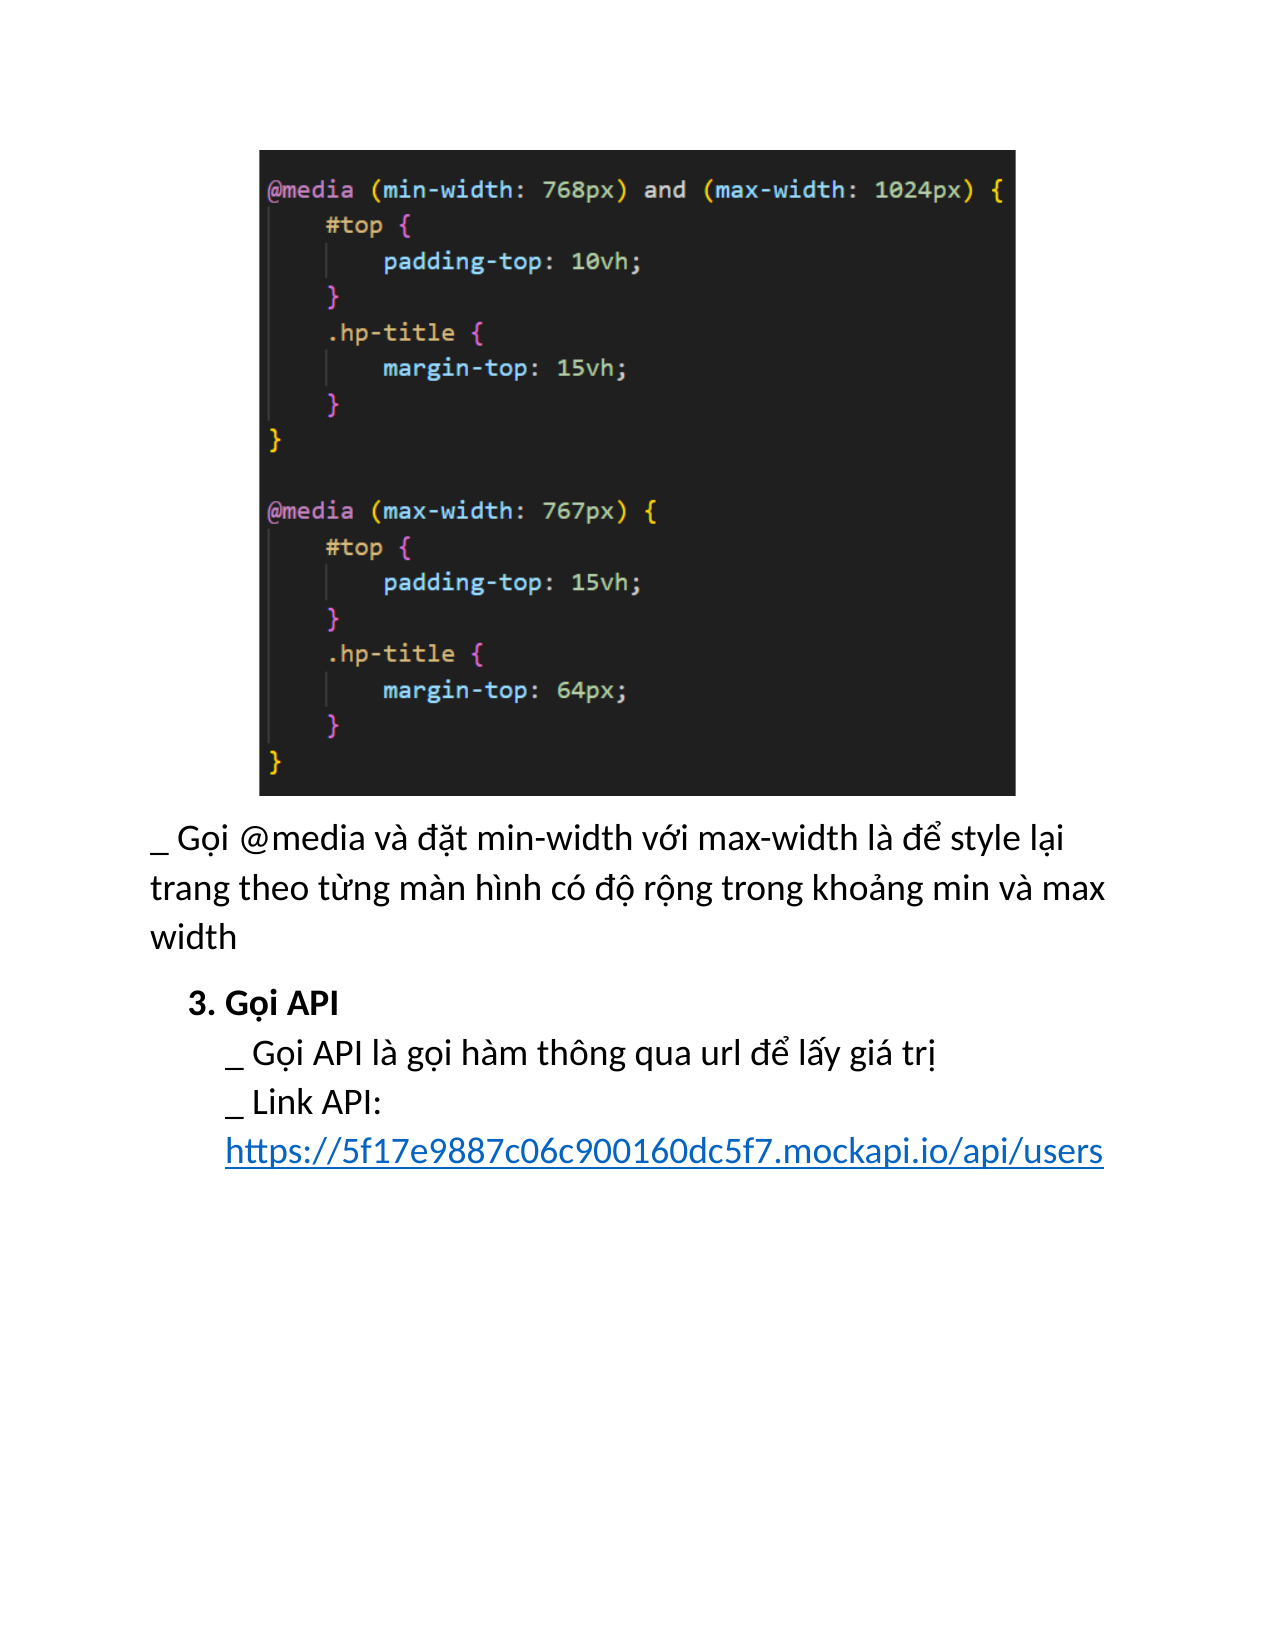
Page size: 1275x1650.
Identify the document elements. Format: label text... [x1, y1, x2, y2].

list _ Link API: [225, 1078, 1125, 1124]
list _ Gọi API là gọi hàm thông qua url để lấy giá trị [225, 1028, 1125, 1074]
list https://5f17e9887c06c900160dc5f7.mockapi.io/api/users [225, 1127, 1125, 1173]
text _ Gọi @media và đặt min-width với max-width là để style lại trang theo từng màn hình có độ rộng trong khoảng min và max width [150, 814, 1125, 959]
list Gọi API [187, 979, 1125, 1025]
picture [259, 150, 1016, 796]
